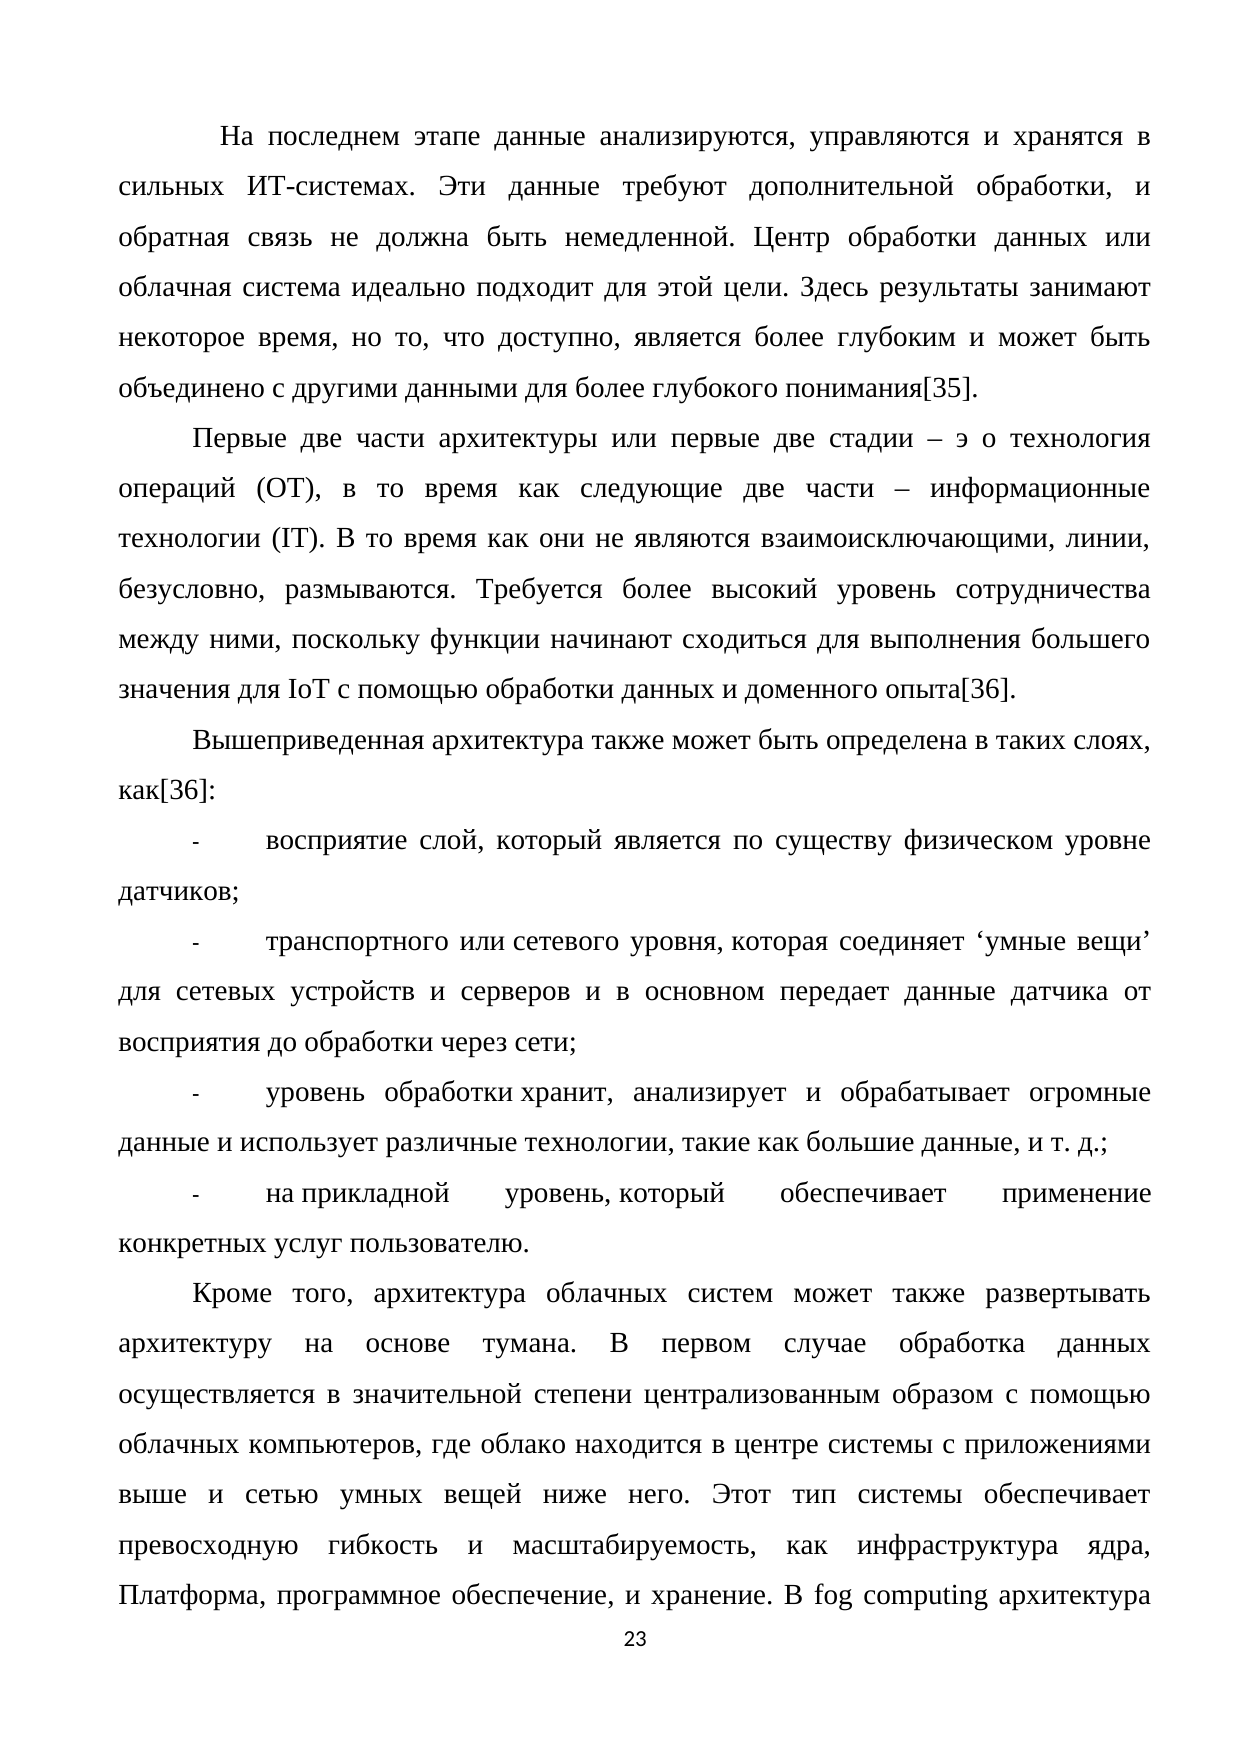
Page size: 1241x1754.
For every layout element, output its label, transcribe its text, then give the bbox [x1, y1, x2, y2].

text Первые две части архитектуры или первые две стадии – э о технология операций (OT), в то время как следующие две части – информационные технологии (IT). В то время как они не являются взаимоисключающими, линии, безусловно, размываются. Требуется более высокий уровень сотрудничества между ними, поскольку функции начинают сходиться для выполнения большего значения для IoT с помощью обработки данных и доменного опыта[36]. [118, 420, 1152, 705]
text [118, 1275, 1152, 1611]
list уровень обработки хранит, анализирует и обрабатывает огромные данные и использует различные технологии, такие как большие данные, и т. д.; [118, 1074, 1152, 1158]
text Вышеприведенная архитектура также может быть определена в таких слоях, как[36]: [118, 722, 1152, 806]
list транспортного или сетевого уровня, которая соединяет ‘умные вещи’ для сетевых устройств и серверов и в основном передает данные датчика от восприятия до обработки через сети; [118, 923, 1152, 1057]
list восприятие слой, который является по существу физическом уровне датчиков; [118, 822, 1152, 906]
text На последнем этапе данные анализируются, управляются и хранятся в сильных ИТ-системах. Эти данные требуют дополнительной обработки, и обратная связь не должна быть немедленной. Центр обработки данных или облачная система идеально подходит для этой цели. Здесь результаты занимают некоторое время, но то, что доступно, является более глубоким и может быть объединено с другими данными для более глубокого понимания[35]. [118, 118, 1152, 403]
list на прикладной уровень, который обеспечивает применение конкретных услуг пользователю. [118, 1175, 1152, 1258]
